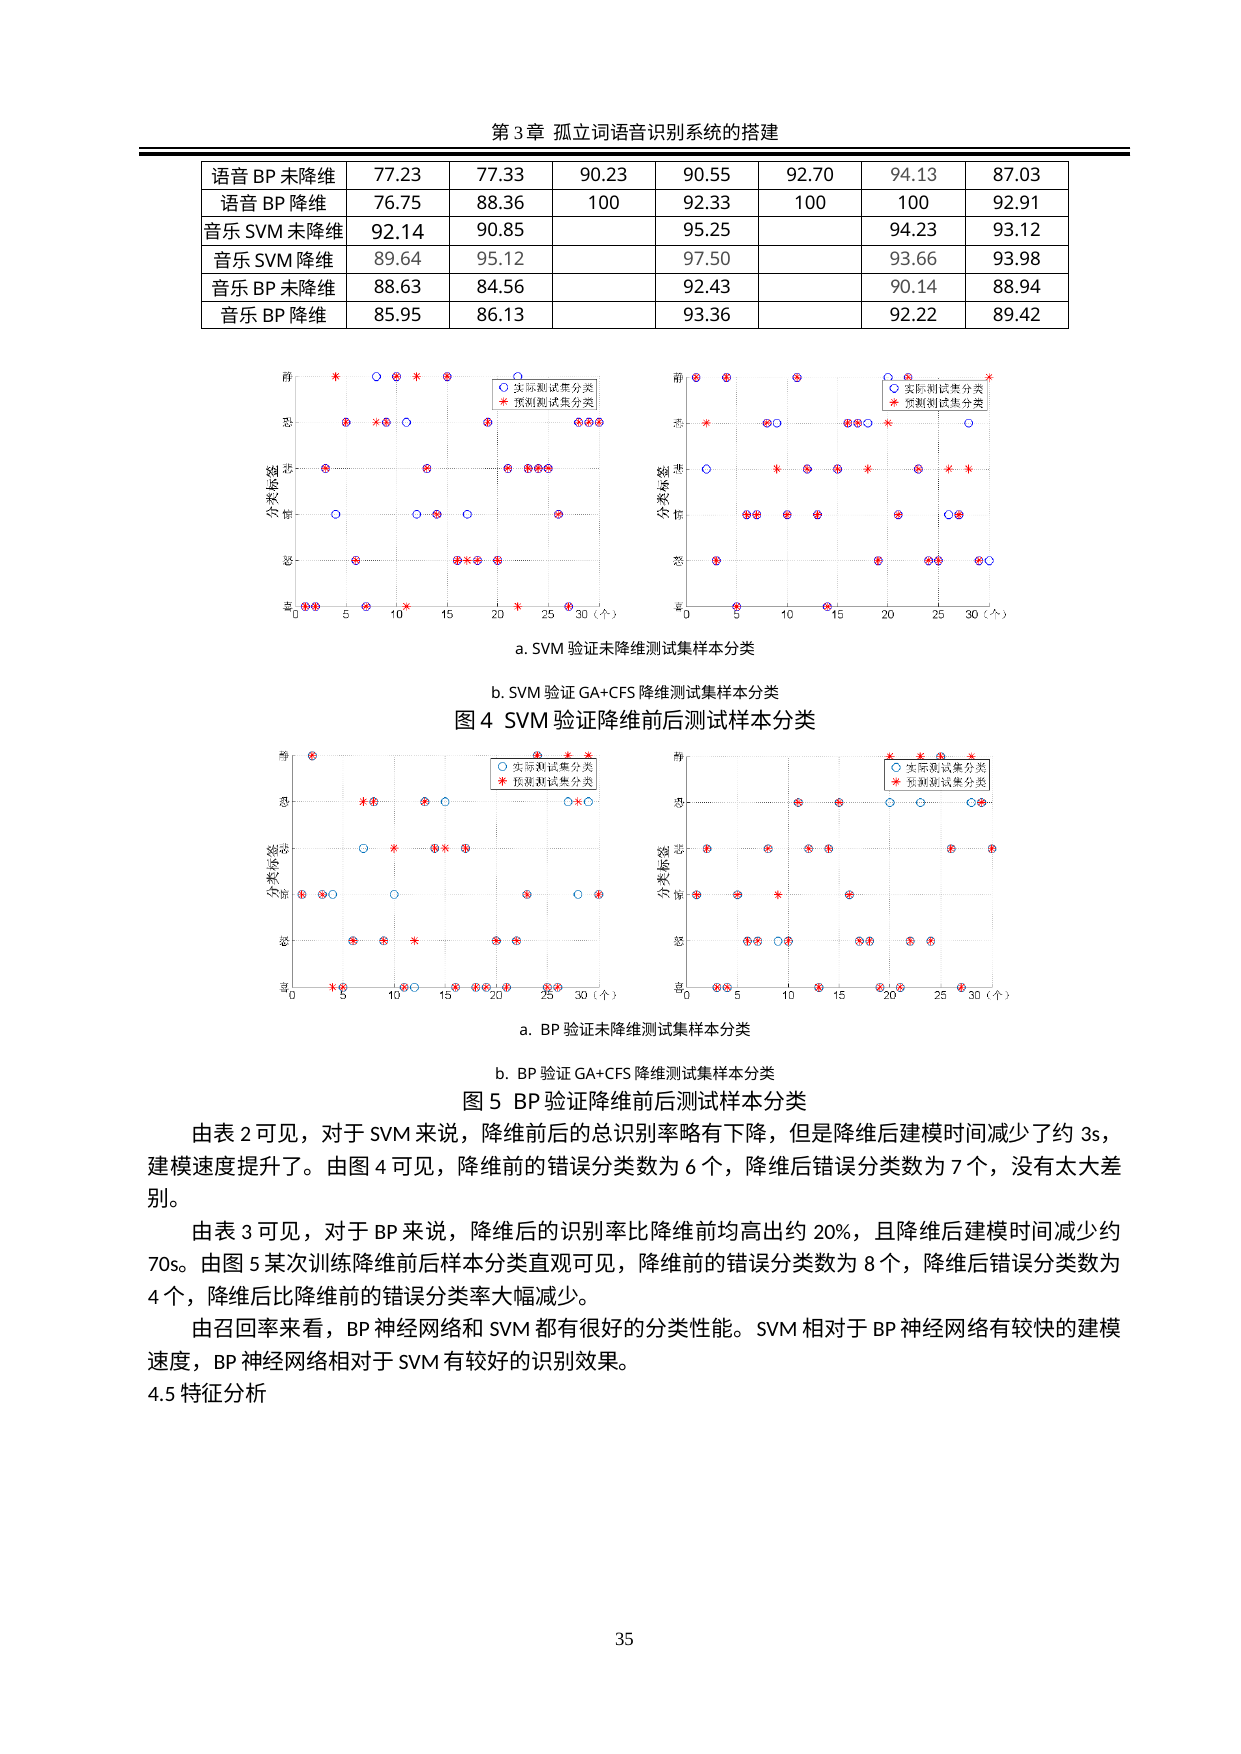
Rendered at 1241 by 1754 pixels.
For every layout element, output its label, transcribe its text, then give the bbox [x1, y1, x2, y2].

table_cell 89.42 [966, 302, 1068, 328]
table_cell 93.98 [966, 246, 1068, 273]
table_cell 89.64 [347, 246, 449, 273]
table_cell 音乐BP降维 [202, 302, 346, 328]
table_cell 88.94 [966, 274, 1068, 301]
table_cell 100 [759, 190, 861, 216]
text 图4 SVM验证降维前后测试样本分类 [148, 703, 1122, 735]
table_cell 90.14 [862, 274, 965, 301]
picture [240, 734, 1029, 1018]
table_cell [759, 274, 861, 301]
table_cell [759, 302, 861, 328]
text 由召回率来看，BP神经网络和SVM都有很好的分类性能。SVM相对于BP神经网络有较快的建模速度，BP神经网络相对于SVM有较好的识别效果。 [148, 1311, 1122, 1376]
table_cell 90.23 [553, 162, 655, 188]
picture [244, 355, 1026, 637]
table_cell 77.23 [347, 162, 449, 188]
text 图5 BP验证降维前后测试样本分类 [148, 1084, 1122, 1116]
table_cell 94.13 [862, 162, 965, 188]
table_cell 语音BP降维 [202, 190, 346, 216]
table_cell 77.33 [450, 162, 552, 188]
table_cell 音乐BP未降维 [202, 274, 346, 301]
table_cell 100 [553, 190, 655, 216]
text 由表2可见，对于SVM来说，降维前后的总识别率略有下降，但是降维后建模时间减少了约3s，建模速度提升了。由图4可见，降维前的错误分类数为6个，降维后错误分类数为7个，没有太大差别。 [148, 1116, 1122, 1213]
table_cell [553, 217, 655, 245]
table_cell 音乐SVM未降维 [202, 217, 346, 245]
table_cell 93.12 [966, 217, 1068, 245]
table_cell 95.12 [450, 246, 552, 273]
text 4.5特征分析 [148, 1376, 1122, 1408]
table_cell [553, 246, 655, 273]
table_cell [759, 246, 861, 273]
table_cell 84.56 [450, 274, 552, 301]
table_cell 语音BP未降维 [202, 162, 346, 188]
text b. SVM验证GA+CFS降维测试集样本分类 [148, 680, 1122, 703]
table_cell 音乐SVM降维 [202, 246, 346, 273]
table_cell [553, 302, 655, 328]
table_cell 90.55 [656, 162, 758, 188]
text a. SVM验证未降维测试集样本分类 [148, 636, 1122, 659]
table_cell 97.50 [656, 246, 758, 273]
table_cell 92.14 [347, 217, 449, 245]
text b. BP验证GA+CFS降维测试集样本分类 [148, 1061, 1122, 1084]
table_cell 92.70 [759, 162, 861, 188]
table_cell 92.91 [966, 190, 1068, 216]
table_cell 92.22 [862, 302, 965, 328]
table_cell 95.25 [656, 217, 758, 245]
table_cell 100 [862, 190, 965, 216]
table_cell 87.03 [966, 162, 1068, 188]
table_cell 86.13 [450, 302, 552, 328]
table_cell [759, 217, 861, 245]
table_cell 93.66 [862, 246, 965, 273]
table_cell [553, 274, 655, 301]
table_cell 76.75 [347, 190, 449, 216]
table_cell 93.36 [656, 302, 758, 328]
table_cell 88.36 [450, 190, 552, 216]
table_cell 92.33 [656, 190, 758, 216]
table_cell 92.43 [656, 274, 758, 301]
table_cell 85.95 [347, 302, 449, 328]
table_cell 94.23 [862, 217, 965, 245]
text 由表3可见，对于BP来说，降维后的识别率比降维前均高出约20%，且降维后建模时间减少约70s。由图5某次训练降维前后样本分类直观可见，降维前的错误分类数为8个，降维后错误分类数为4个，降维后比降维前的错误分类率大幅减少。 [148, 1213, 1122, 1311]
table_cell 88.63 [347, 274, 449, 301]
text a. BP验证未降维测试集样本分类 [148, 1017, 1122, 1040]
table_cell 90.85 [450, 217, 552, 245]
